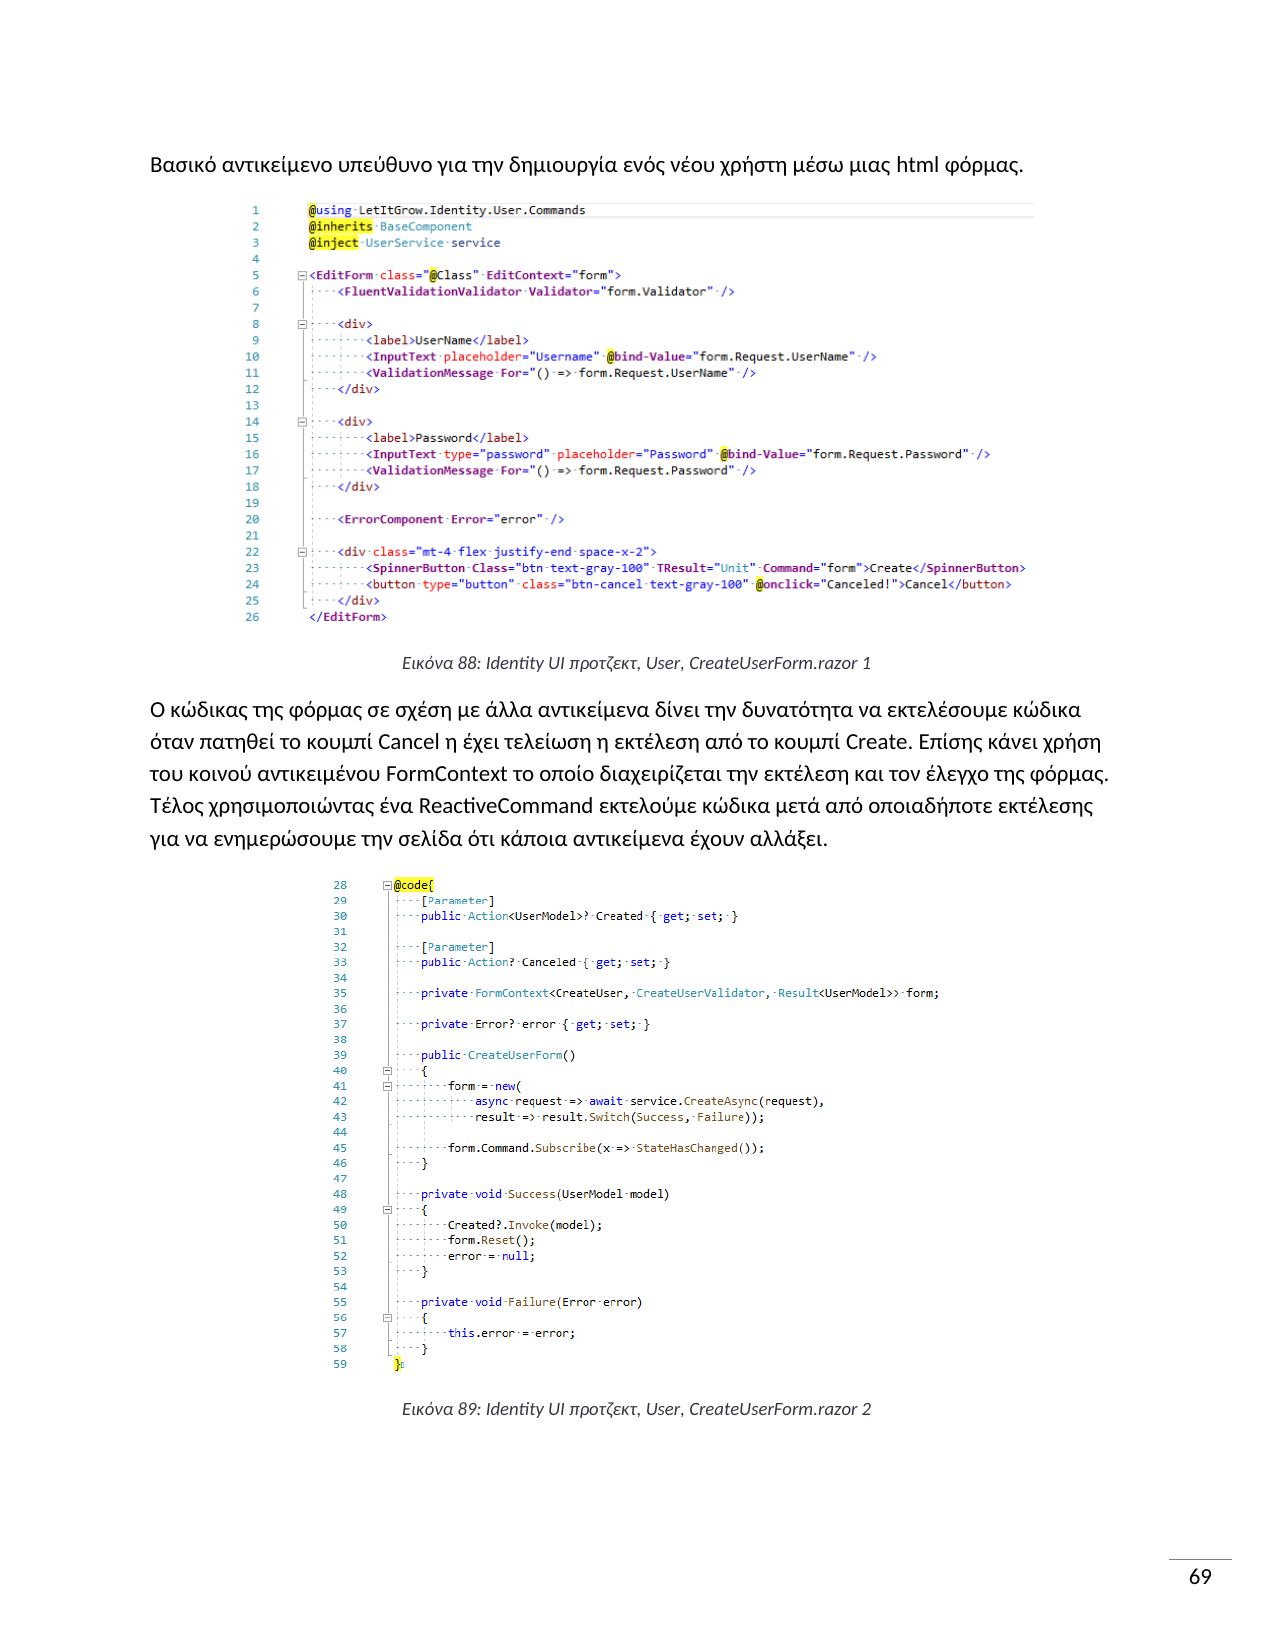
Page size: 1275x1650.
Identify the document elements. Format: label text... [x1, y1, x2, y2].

text Εικόνα 88: Identity UI προτζεκτ, User, CreateUserForm.razor 1 [150, 651, 1125, 674]
picture [241, 203, 1034, 627]
text Ο κώδικας της φόρμας σε σχέση με άλλα αντικείμενα δίνει την δυνατότητα να εκτελέσουμε κώδικα όταν πατηθεί το κουμπί Cancel η έχει τελείωση η εκτέλεση από το κουμπί Create. Επίσης κάνει χρήση του κοινού αντικειμένου FormContext το οποίο διαχειρίζεται την εκτέλεση και τον έλεγχο της φόρμας. Τέλος χρησιμοποιώντας ένα ReactiveCommand εκτελούμε κώδικα μετά από οποιαδήποτε εκτέλεσης για να ενημερώσουμε την σελίδα ότι κάποια αντικείμενα έχουν αλλάξει. [150, 695, 1125, 852]
text Εικόνα 89: Identity UI προτζεκτ, User, CreateUserForm.razor 2 [150, 1397, 1125, 1420]
text Βασικό αντικείμενο υπεύθυνο για την δημιουργία ενός νέου χρήστη μέσω μιας html φόρμας. [150, 150, 1125, 178]
picture [326, 876, 949, 1373]
